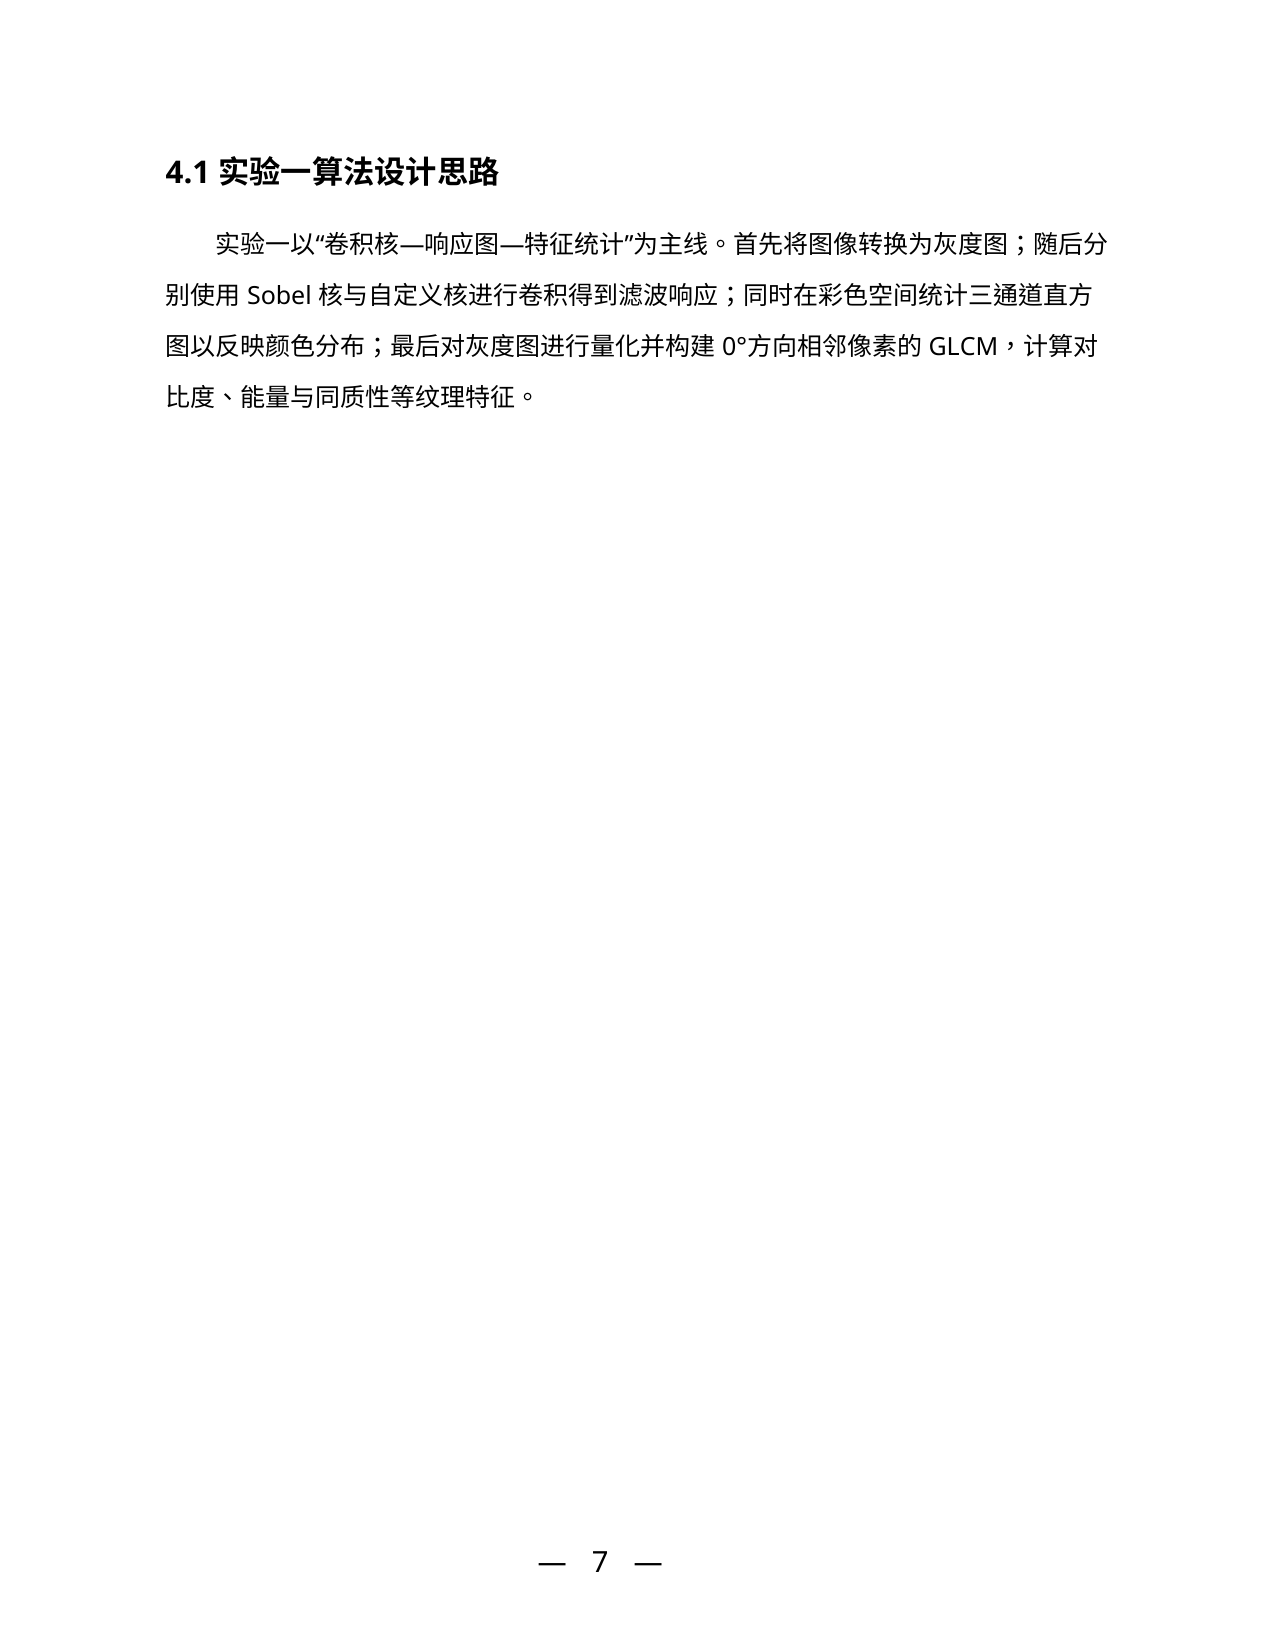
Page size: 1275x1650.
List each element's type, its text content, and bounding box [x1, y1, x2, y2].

subtitle 4.1 实验一算法设计思路 [165, 150, 1110, 193]
text 实验一以“卷积核—响应图—特征统计”为主线。首先将图像转换为灰度图；随后分别使用 Sobel 核与自定义核进行卷积得到滤波响应；同时在彩色空间统计三通道直方图以反映颜色分布；最后对灰度图进行量化并构建 0°方向相邻像素的 GLCM，计算对比度、能量与同质性等纹理特征。 [165, 226, 1110, 413]
